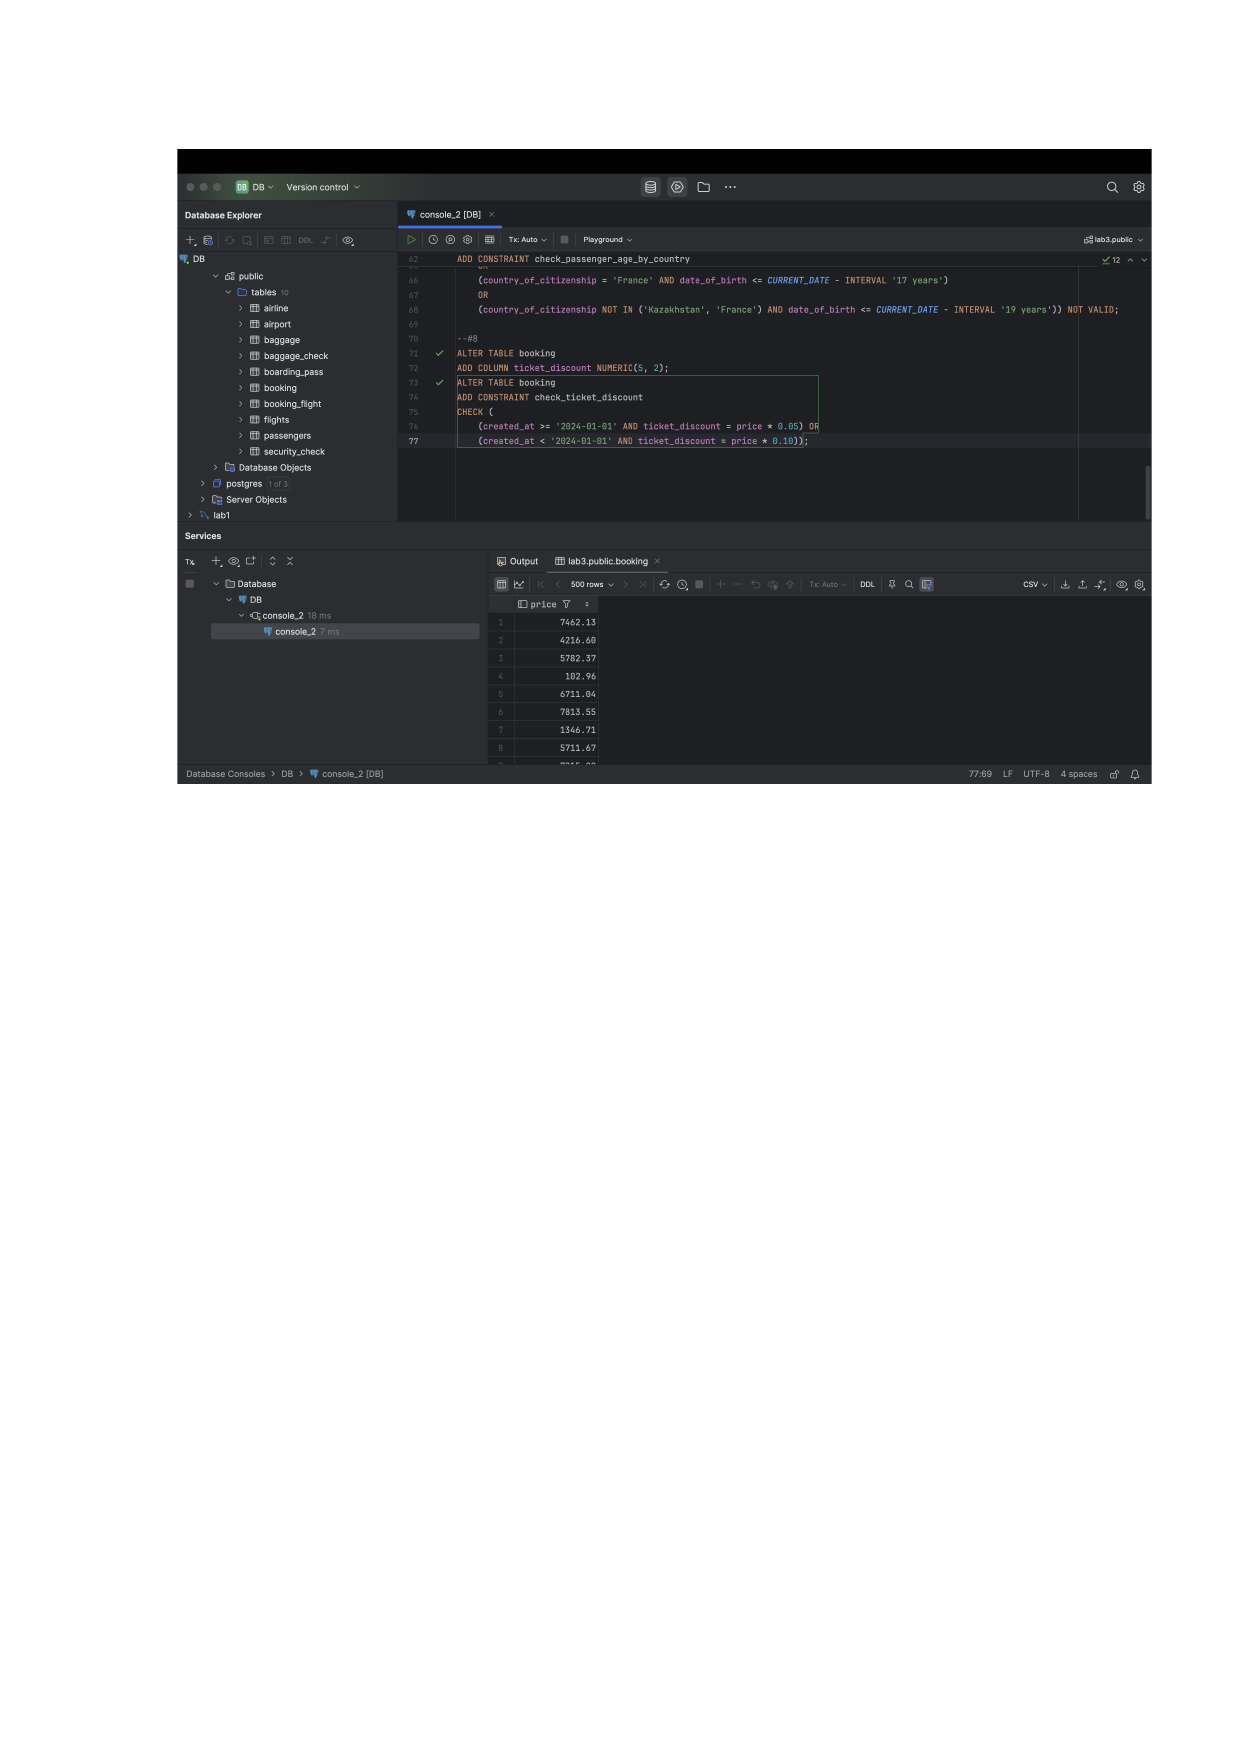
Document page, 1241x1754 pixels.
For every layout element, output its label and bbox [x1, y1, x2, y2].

picture [177, 149, 1152, 784]
